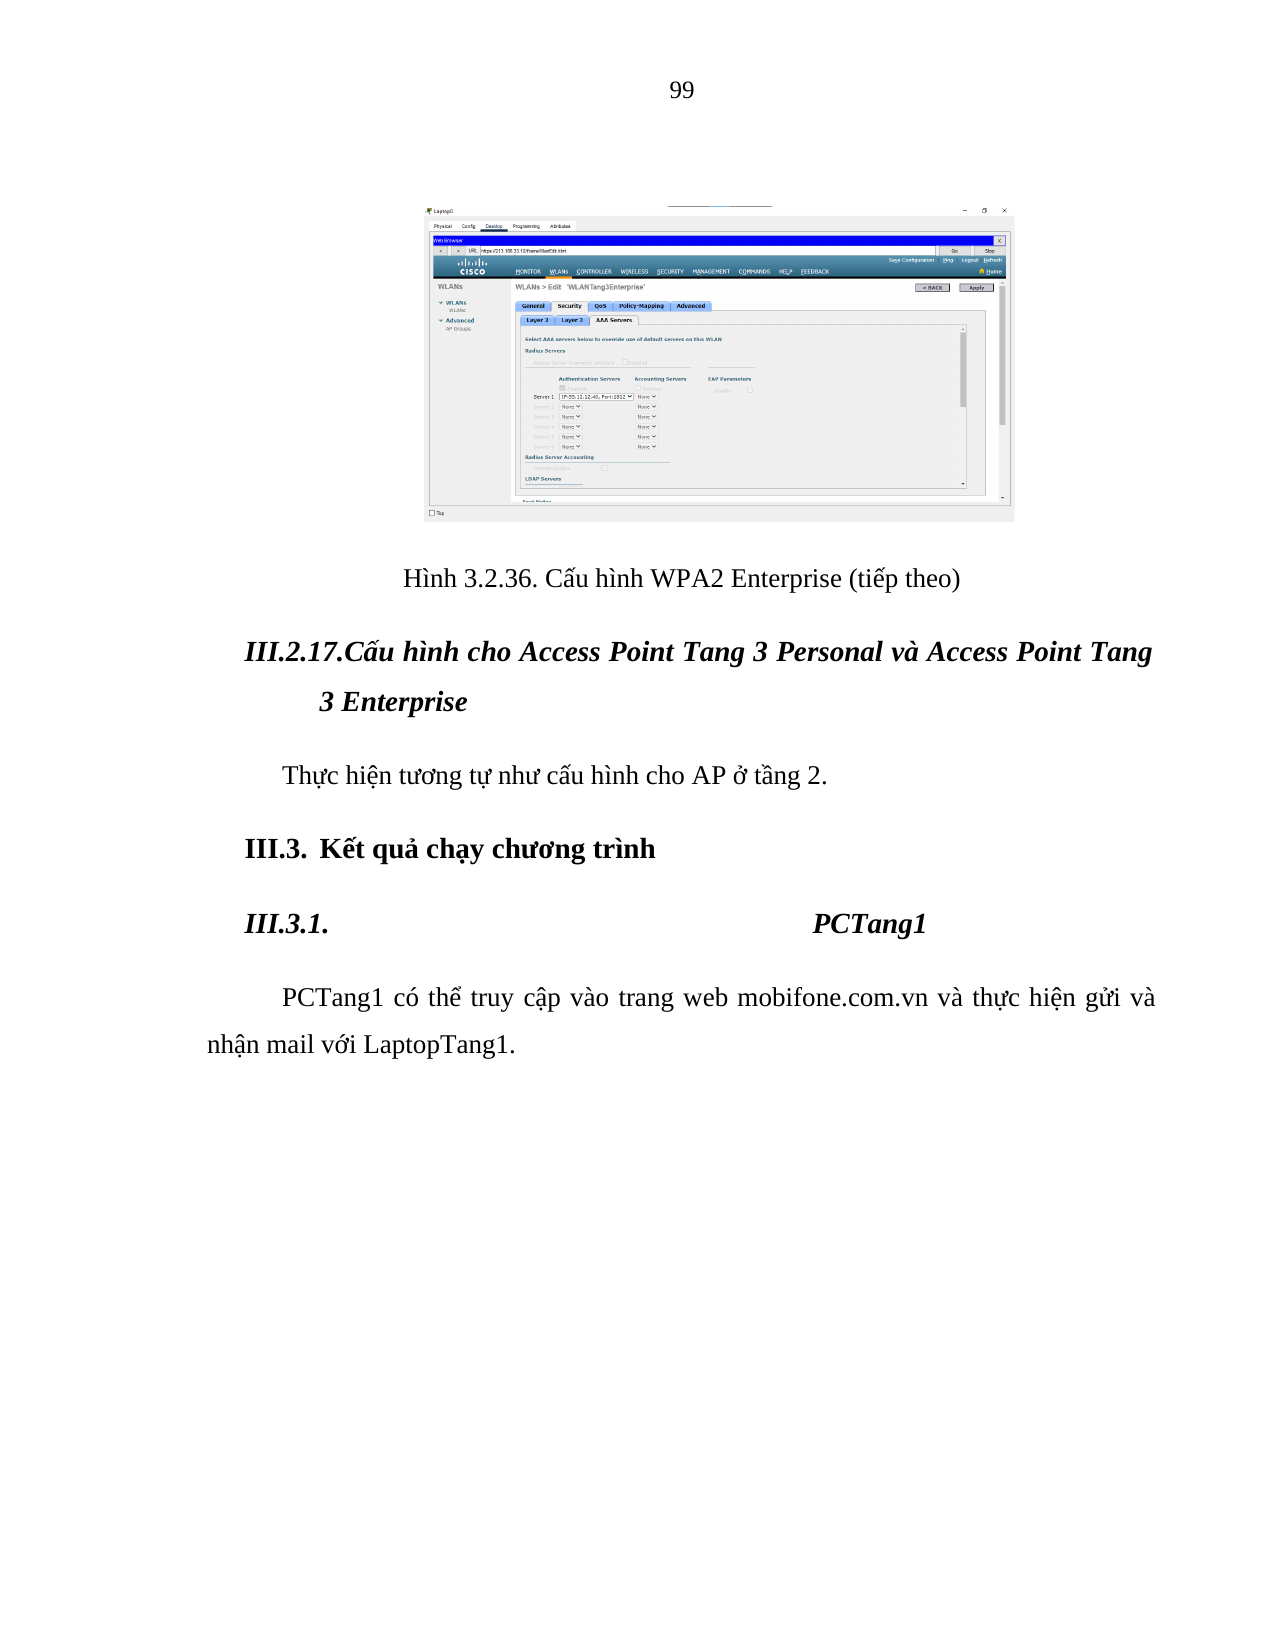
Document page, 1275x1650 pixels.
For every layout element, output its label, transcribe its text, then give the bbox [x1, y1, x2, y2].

picture [424, 206, 1015, 522]
list PCTang1 [244, 906, 1157, 940]
text PCTang1 có thể truy cập vào trang web mobifone.com.vn và thực hiện gửi và nhận mail với LaptopTang1. [207, 982, 1157, 1059]
list Cấu hình cho Access Point Tang 3 Personal và Access Point Tang 3 Enterprise [244, 634, 1157, 717]
list Kết quả chạy chương trình [244, 831, 1157, 864]
text Hình 3.2.36. Cấu hình WPA2 Enterprise (tiếp theo) [207, 562, 1157, 593]
text Thực hiện tương tự như cấu hình cho AP ở tầng 2. [207, 759, 1157, 790]
